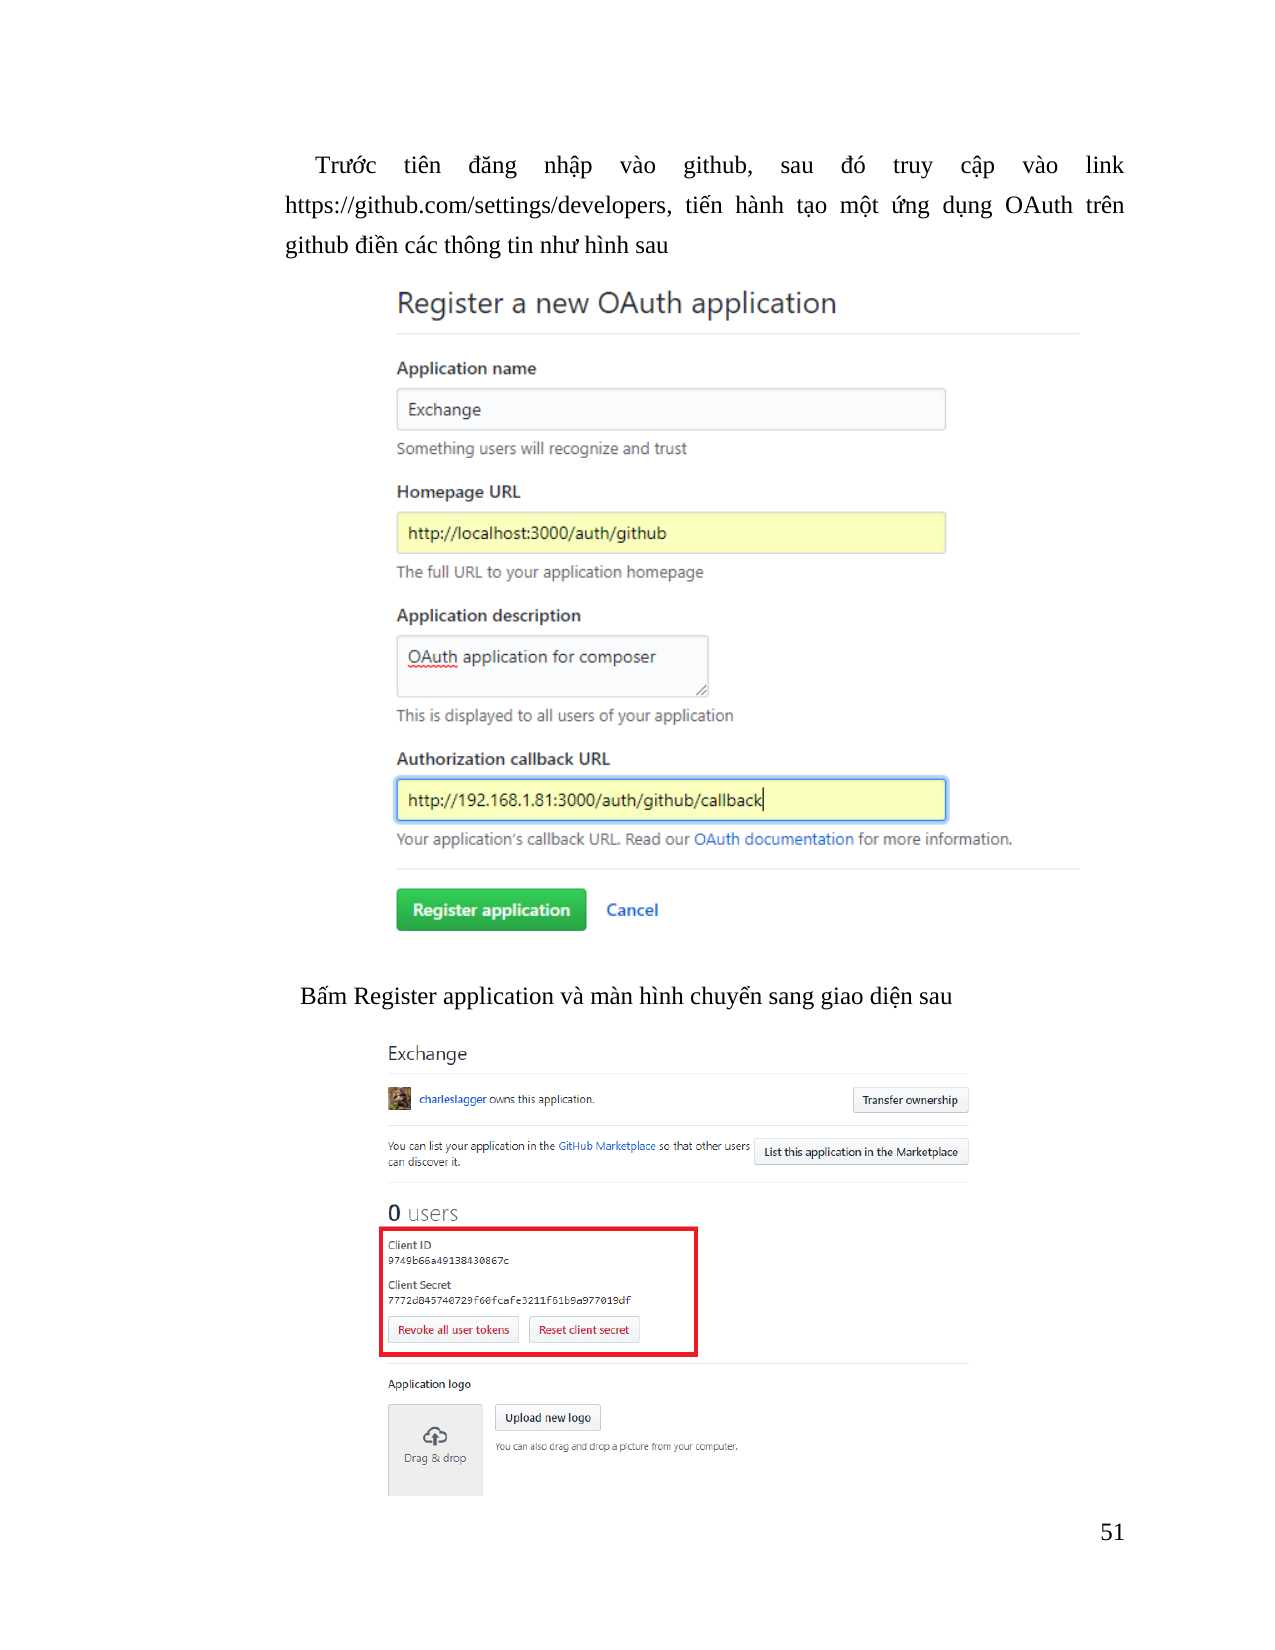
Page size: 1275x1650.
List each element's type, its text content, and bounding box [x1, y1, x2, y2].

picture [375, 1037, 975, 1496]
text Trước tiên đăng nhập vào github, sau đó truy cập vào link https://github.com/settings/developers, tiến hành tạo một ứng dụng OAuth trên github điền các thông tin như hình sau [285, 150, 1125, 259]
picture [368, 287, 1080, 956]
text Bấm Register application và màn hình chuyển sang giao diện sau [210, 981, 1125, 1010]
